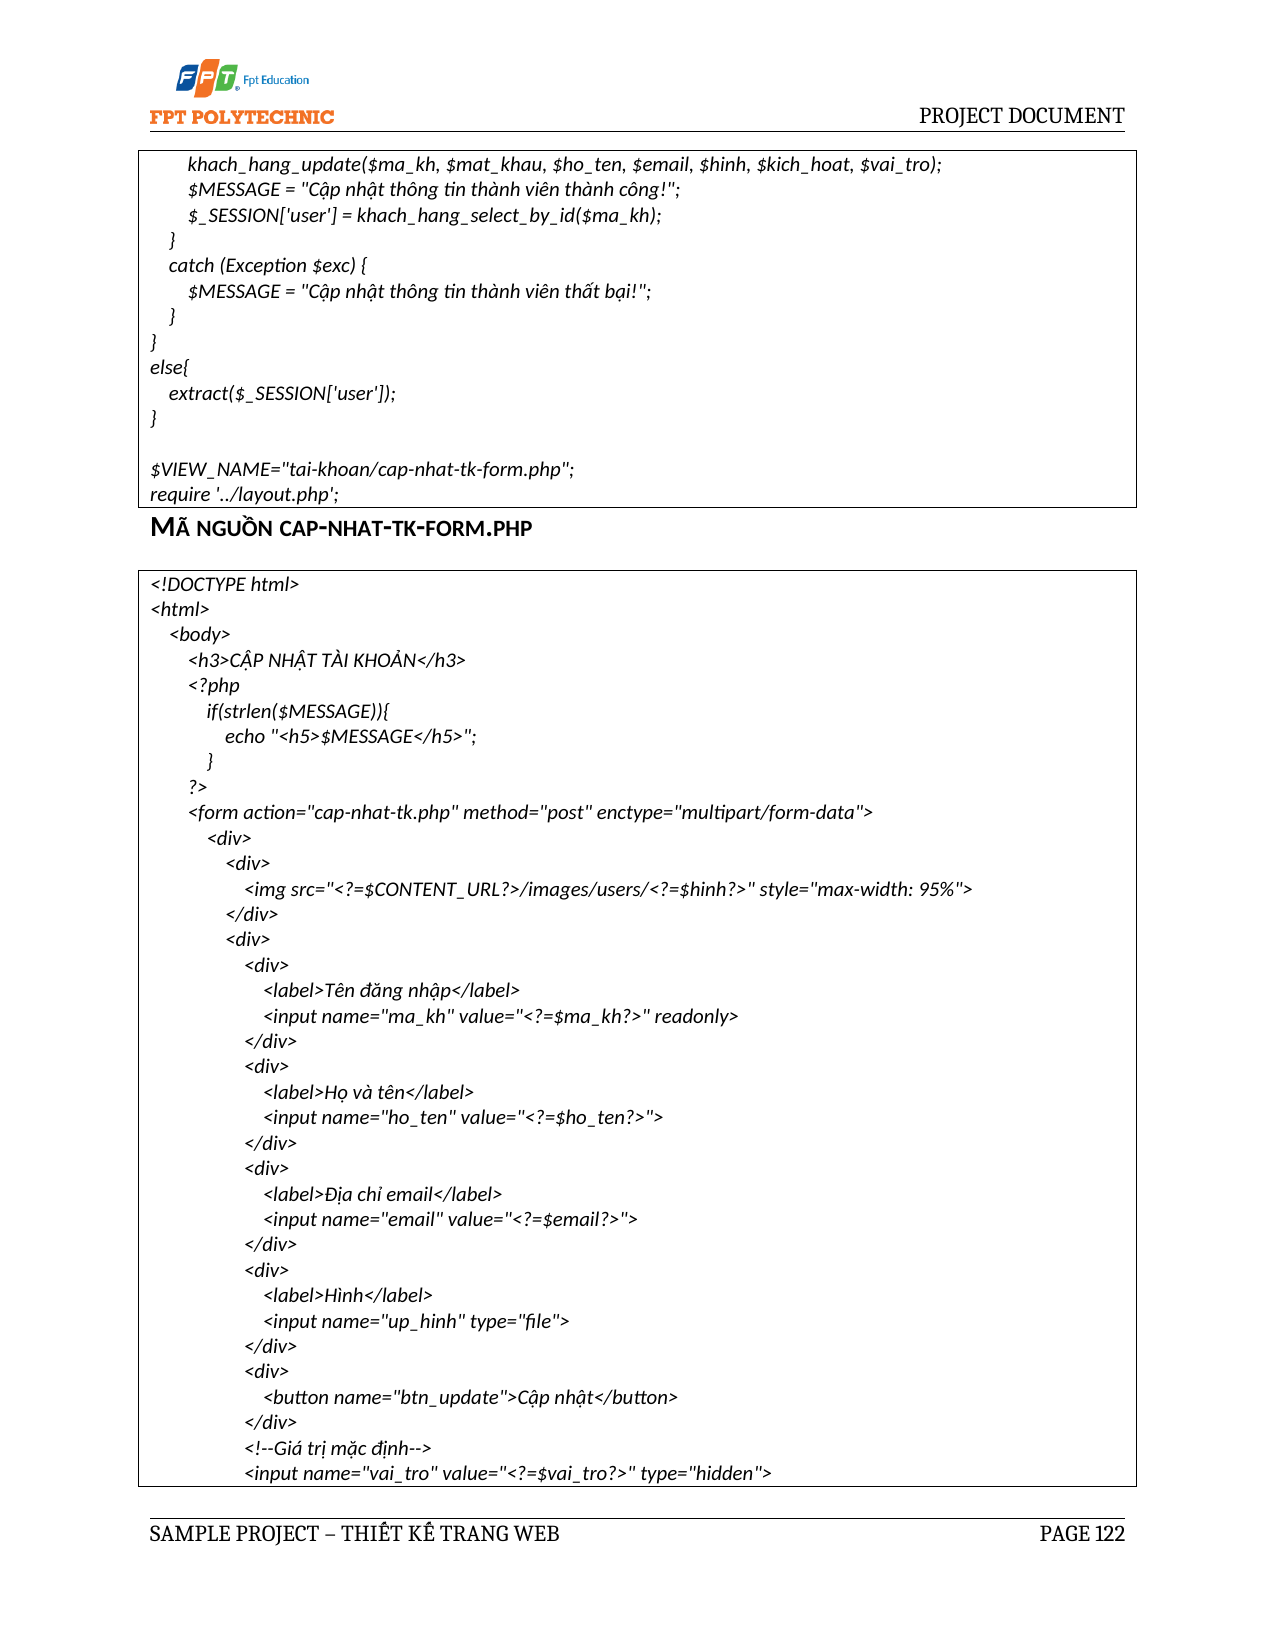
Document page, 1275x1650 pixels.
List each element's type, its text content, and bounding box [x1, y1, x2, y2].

picture [150, 59, 336, 124]
text Mã nguồn cap-nhat-tk-form.php [150, 508, 1125, 543]
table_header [139, 151, 1136, 507]
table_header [139, 571, 1136, 1486]
